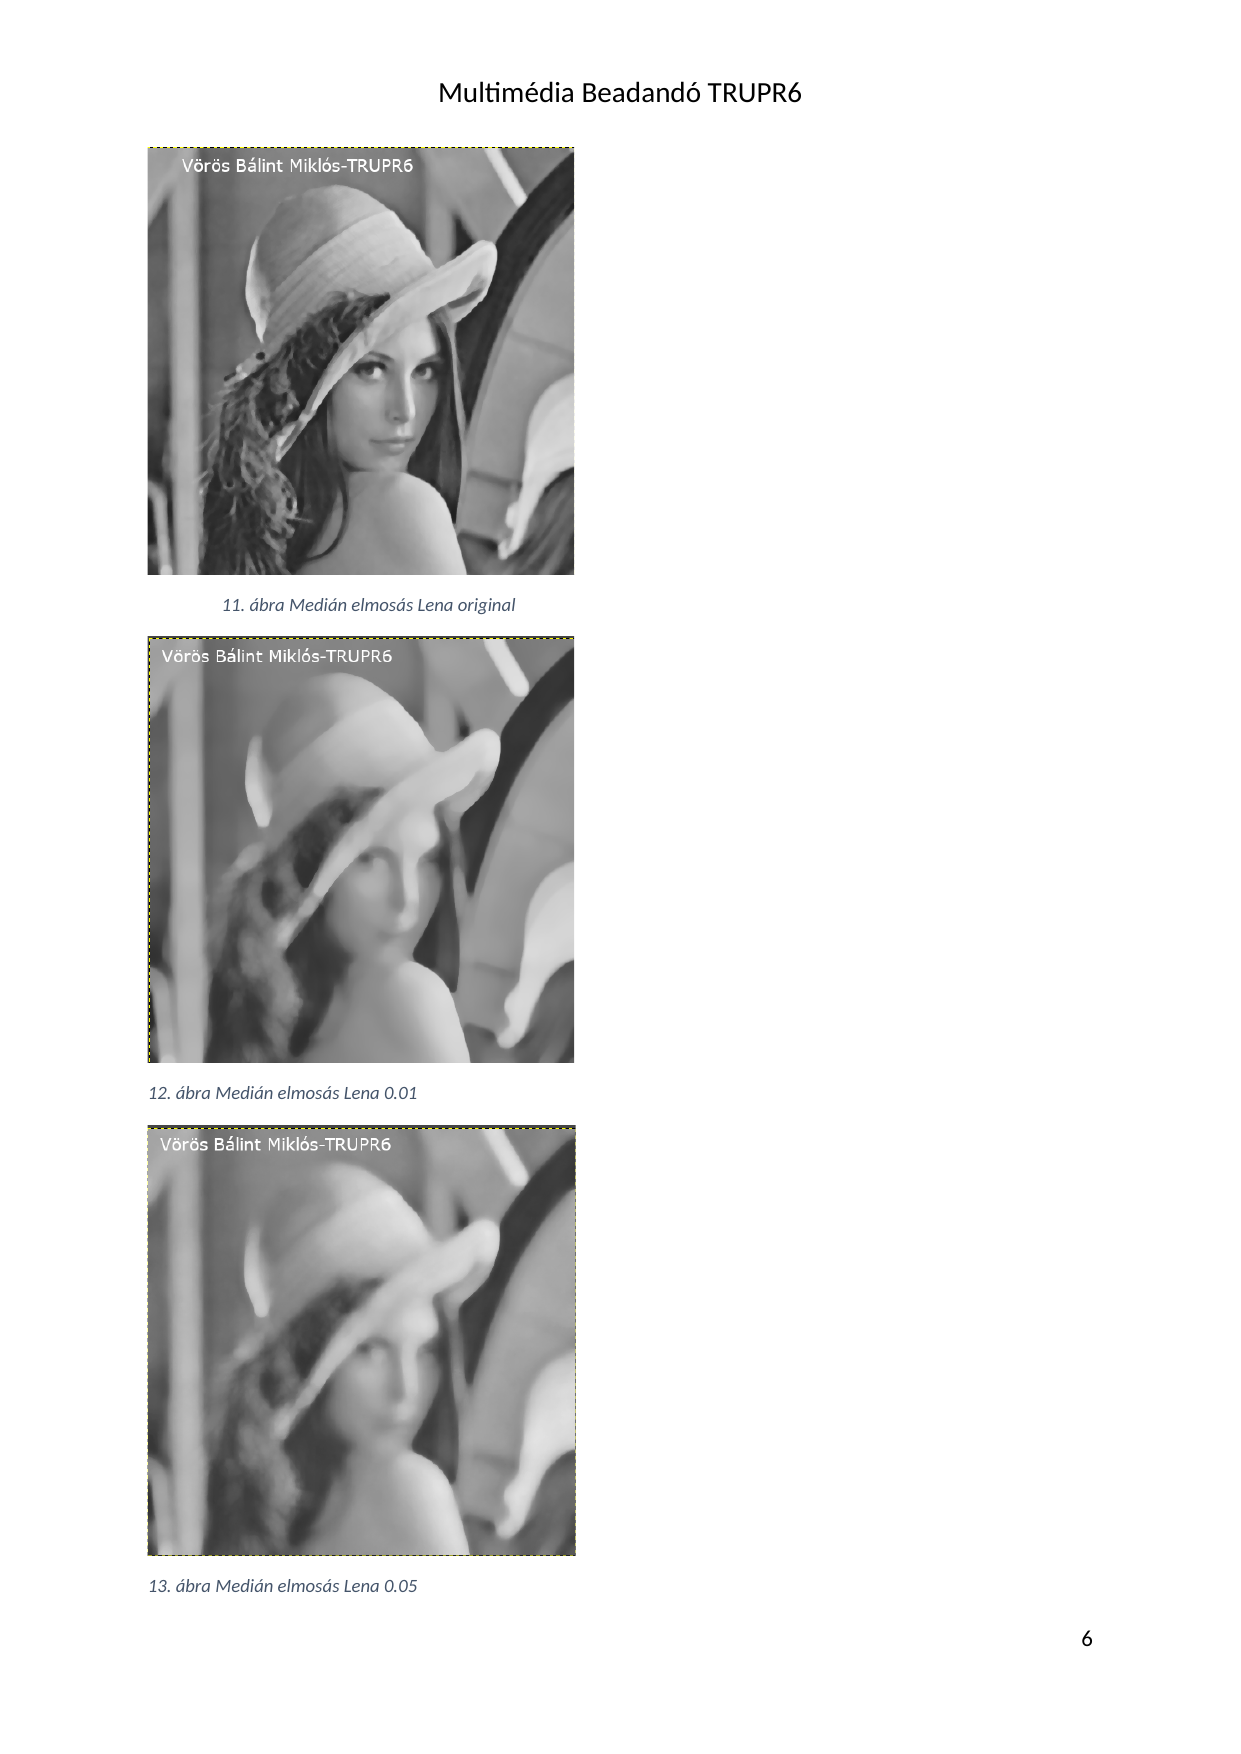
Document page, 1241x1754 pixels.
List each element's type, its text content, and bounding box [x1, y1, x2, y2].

text 13. ábra Medián elmosás Lena 0.05 [148, 1574, 1093, 1597]
picture [147, 636, 575, 1063]
picture [147, 147, 575, 575]
picture [147, 1125, 576, 1556]
text 12. ábra Medián elmosás Lena 0.01 [148, 1081, 1093, 1104]
text 11. ábra Medián elmosás Lena original [148, 593, 1093, 616]
